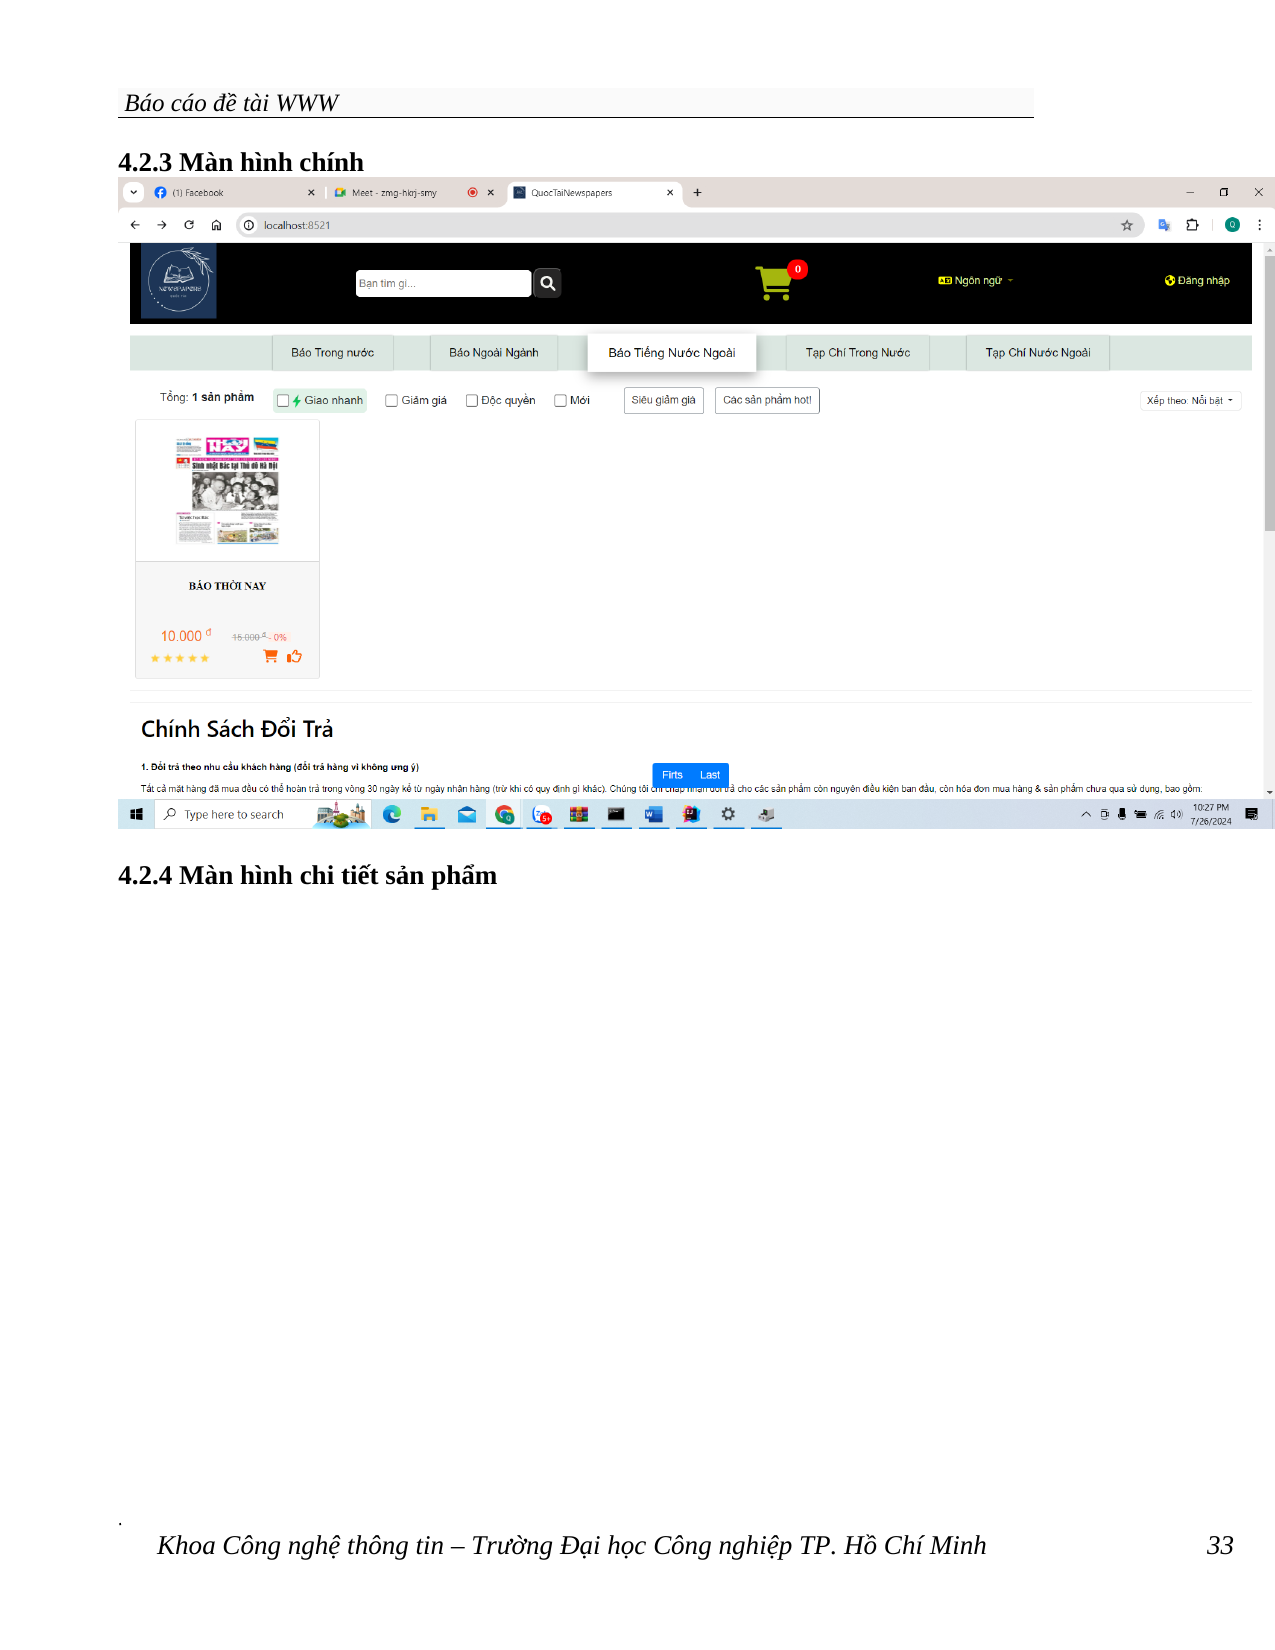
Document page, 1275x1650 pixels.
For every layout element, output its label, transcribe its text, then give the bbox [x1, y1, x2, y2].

picture [118, 177, 1275, 829]
text 4.2.4 Màn hình chi tiết sản phẩm [118, 859, 1275, 891]
text 4.2.3 Màn hình chính [118, 146, 1275, 177]
